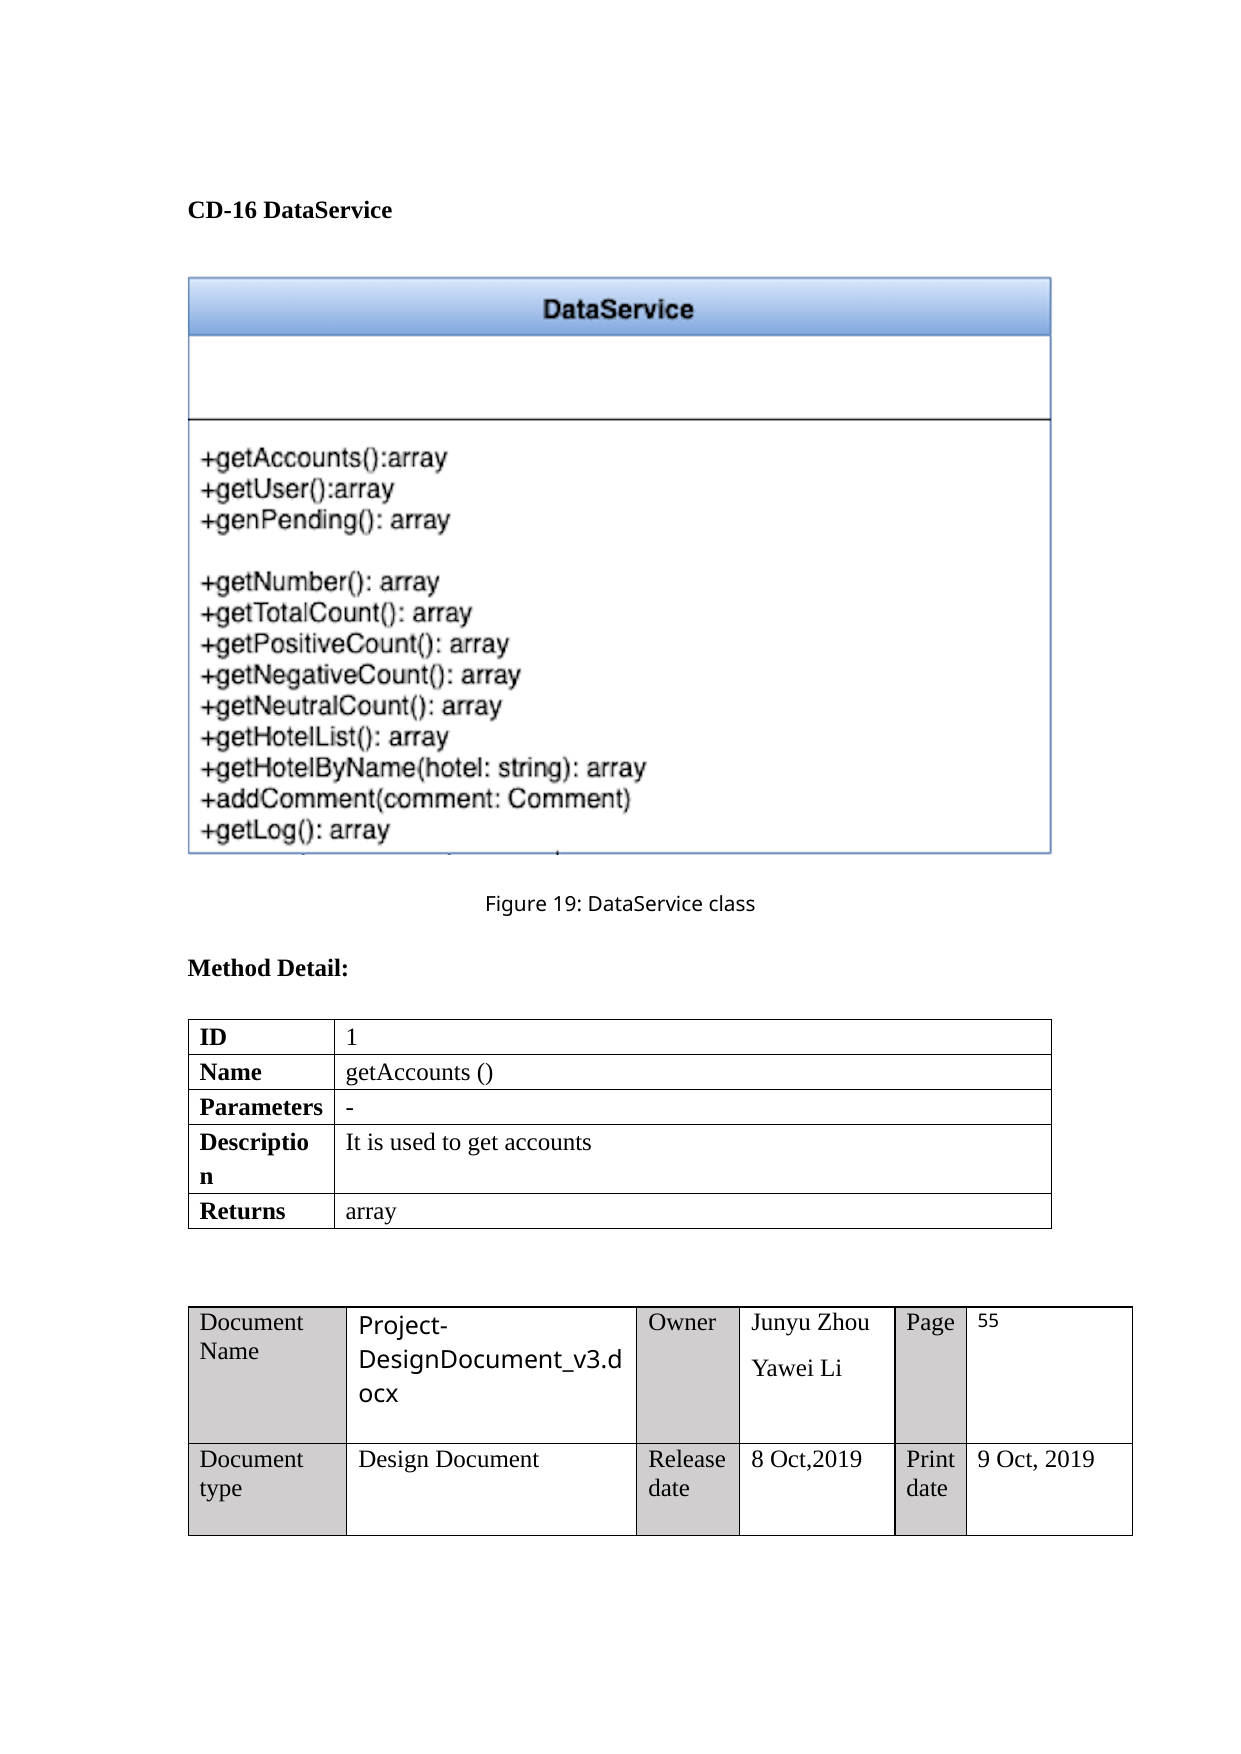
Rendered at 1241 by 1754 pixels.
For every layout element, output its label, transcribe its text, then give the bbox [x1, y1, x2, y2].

subtitle CD-16 DataService [187, 193, 1053, 227]
table_header 1 [335, 1020, 1051, 1054]
text Figure : DataService class [187, 886, 1053, 920]
table_cell Returns [189, 1194, 334, 1228]
table_cell array [335, 1194, 1051, 1228]
text Method Detail: [187, 951, 1053, 985]
table_cell Name [189, 1055, 334, 1089]
table_cell - [335, 1090, 1051, 1124]
table_header ID [189, 1020, 334, 1054]
table_cell It is used to get accounts [335, 1125, 1051, 1193]
table_cell Description [189, 1125, 334, 1193]
table_cell getAccounts () [335, 1055, 1051, 1089]
table_cell Parameters [189, 1090, 334, 1124]
picture [187, 274, 1053, 855]
